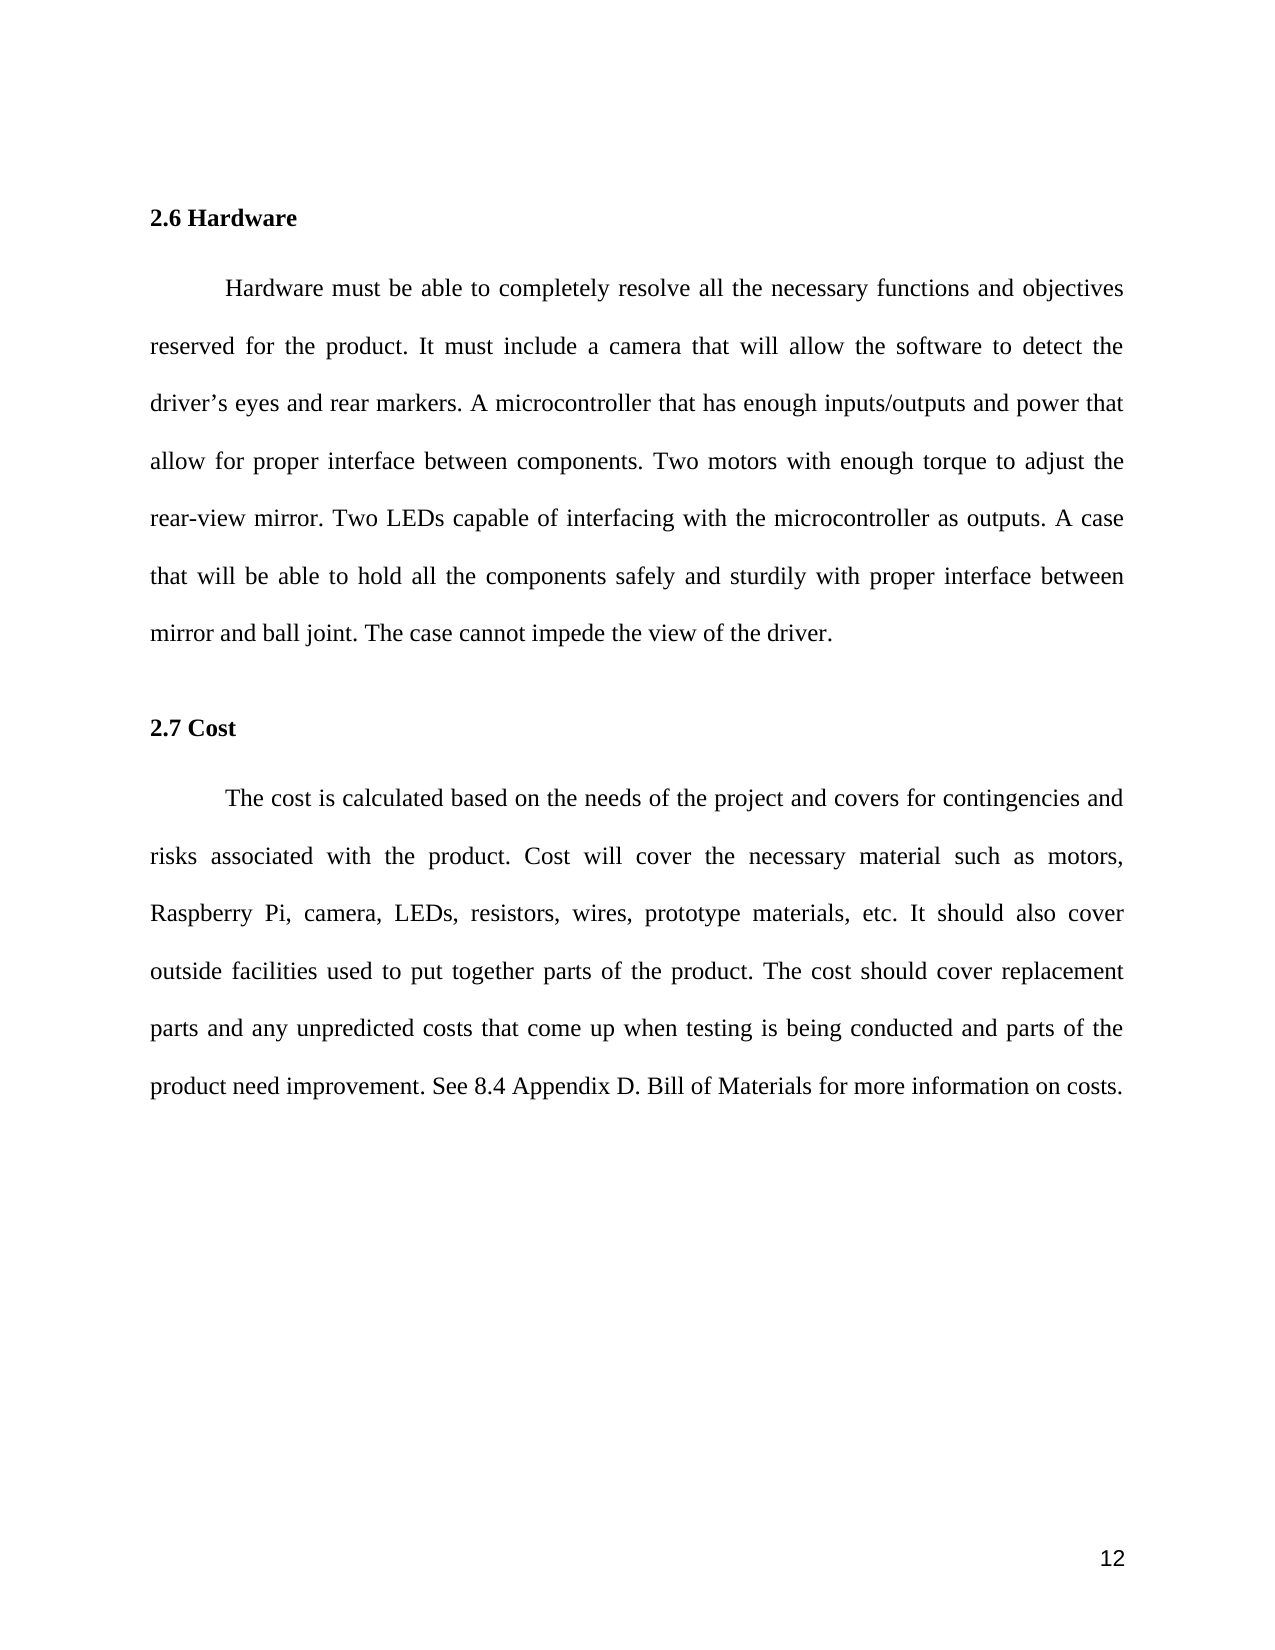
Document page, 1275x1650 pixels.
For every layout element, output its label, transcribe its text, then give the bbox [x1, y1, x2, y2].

text The cost is calculated based on the needs of the project and covers for contingencies and risks associated with the product. Cost will cover the necessary material such as motors, Raspberry Pi, camera, LEDs, resistors, wires, prototype materials, etc. It should also cover outside facilities used to put together parts of the product. The cost should cover replacement parts and any unpredicted costs that come up when testing is being conducted and parts of the product need improvement. See 8.4 Appendix D. Bill of Materials for more information on costs. [150, 783, 1125, 1100]
text Hardware must be able to completely resolve all the necessary functions and objectives reserved for the product. It must include a camera that will allow the software to detect the driver’s eyes and rear markers. A microcontroller that has enough inputs/outputs and power that allow for proper interface between components. Two motors with enough torque to adjust the rear-view mirror. Two LEDs capable of interfacing with the microcontroller as outputs. A case that will be able to hold all the components safely and sturdily with proper interface between mirror and ball joint. The case cannot impede the view of the driver. [150, 273, 1125, 647]
subtitle 2.6 Hardware [150, 203, 1125, 232]
subtitle 2.7 Cost [150, 713, 1125, 742]
